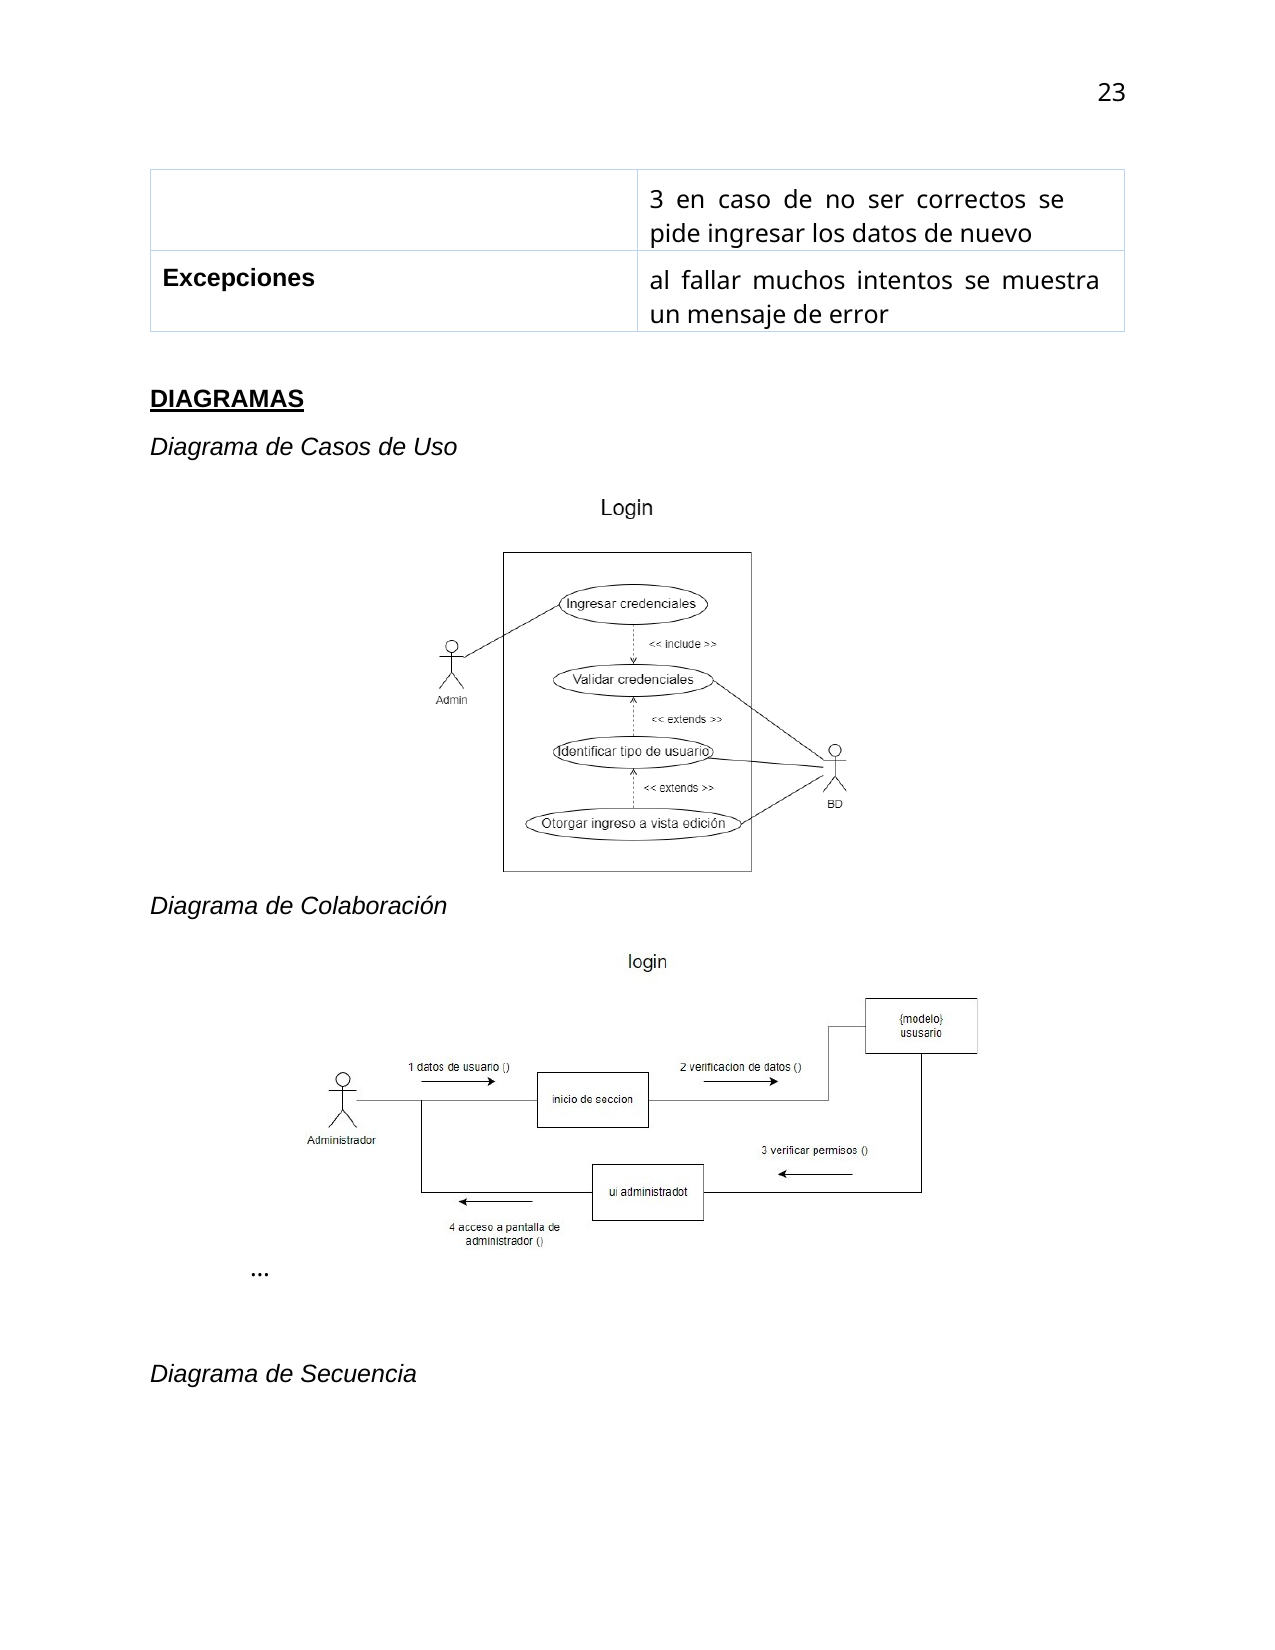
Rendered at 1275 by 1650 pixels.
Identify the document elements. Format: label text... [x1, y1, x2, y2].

subtitle DIAGRAMAS [150, 384, 1137, 413]
table_header 3 en caso de no ser correctos se pide ingresar los datos de nuevo [638, 170, 1124, 250]
picture [304, 952, 978, 1250]
table_header [151, 170, 637, 250]
text Diagrama de Casos de Uso [150, 432, 1137, 461]
table_cell al fallar muchos intentos se muestra un mensaje de error [638, 251, 1124, 331]
table_cell Excepciones [151, 251, 637, 331]
picture [435, 499, 847, 872]
text Diagrama de Secuencia [150, 1359, 1137, 1388]
